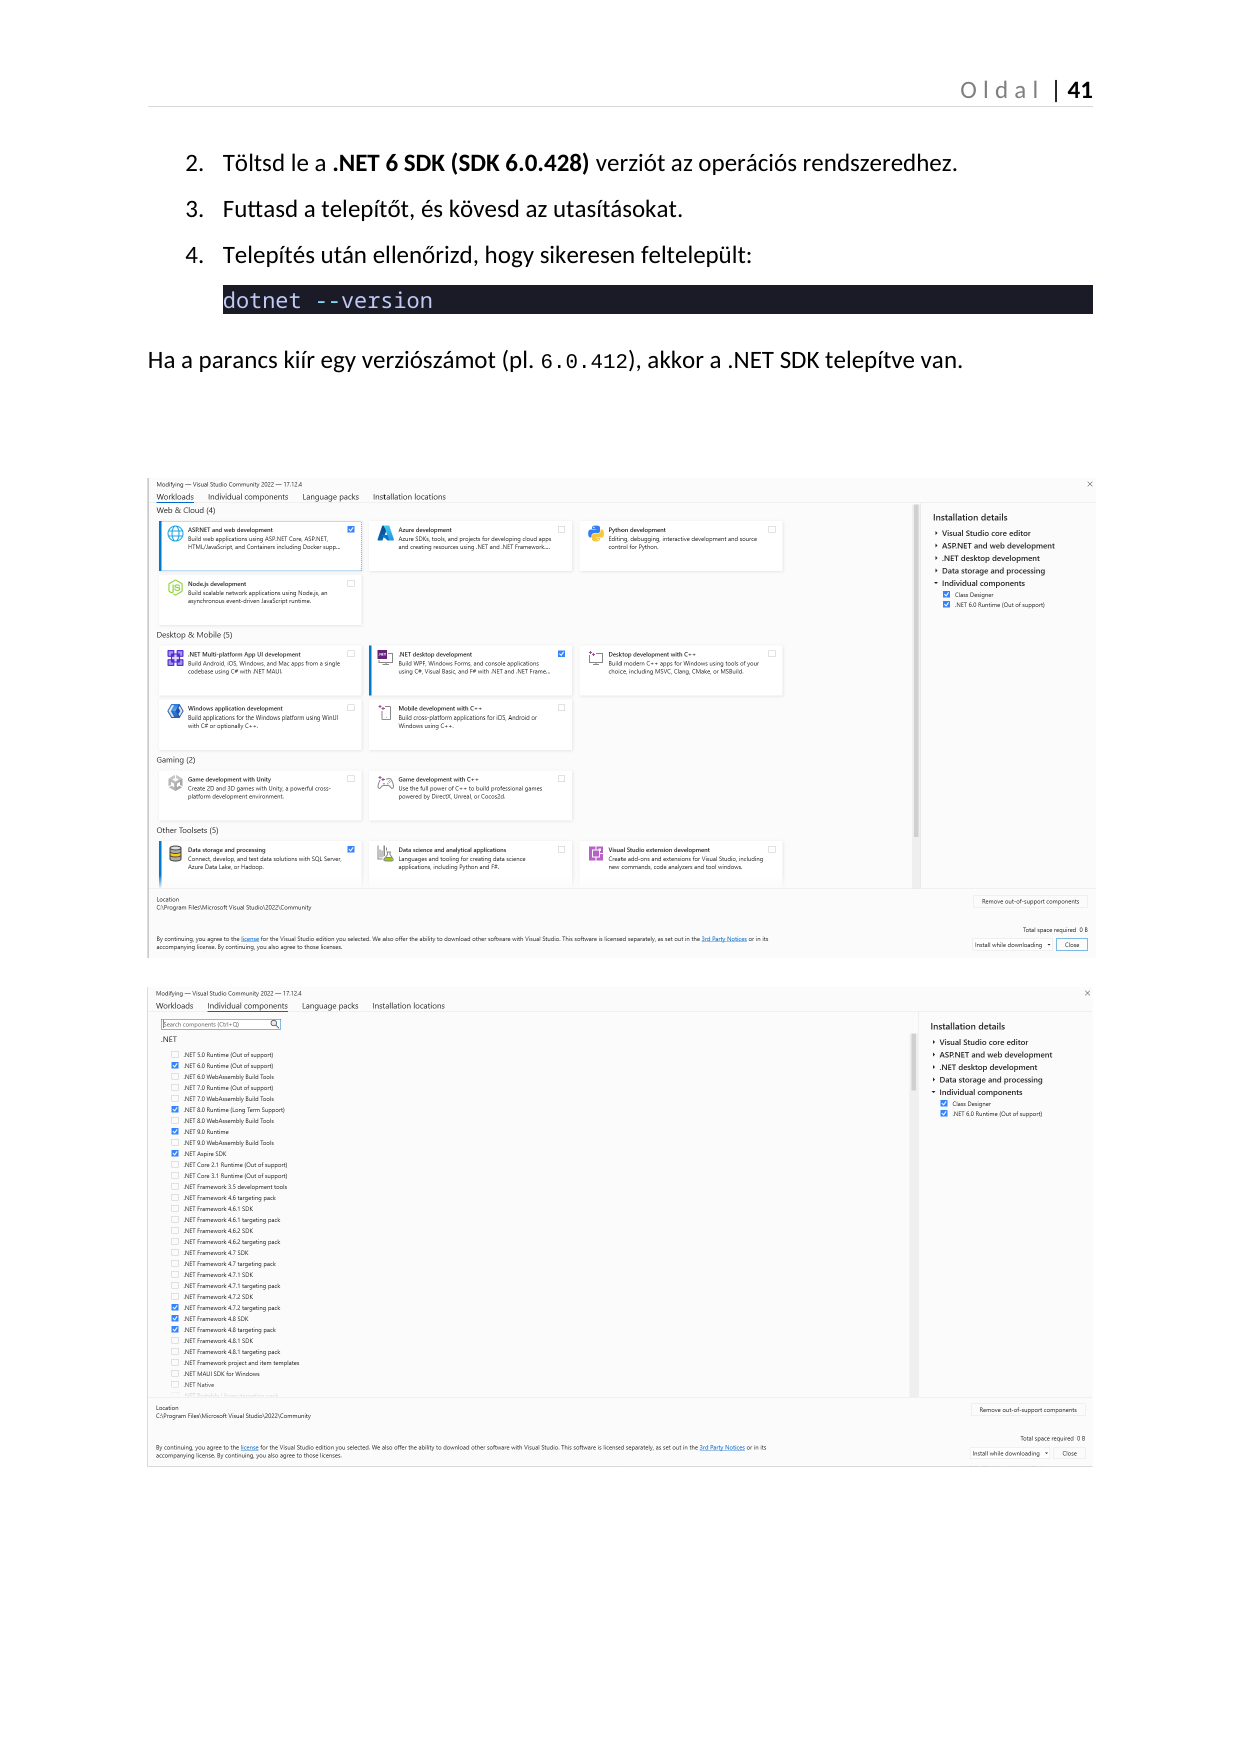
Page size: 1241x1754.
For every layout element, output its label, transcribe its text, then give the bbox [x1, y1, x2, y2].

picture [147, 478, 1096, 958]
list Telepítés után ellenőrizd, hogy sikeresen feltelepült: [185, 239, 1093, 269]
picture [147, 987, 1093, 1467]
list Futtasd a telepítőt, és kövesd az utasításokat. [185, 193, 1093, 224]
list Töltsd le a .NET 6 SDK (SDK 6.0.428) verziót az operációs rendszeredhez. [185, 148, 1093, 178]
list dotnet --version [223, 285, 1093, 314]
text Ha a parancs kiír egy verziószámot (pl. 6.0.412), akkor a .NET SDK telepítve van. [148, 344, 1093, 374]
